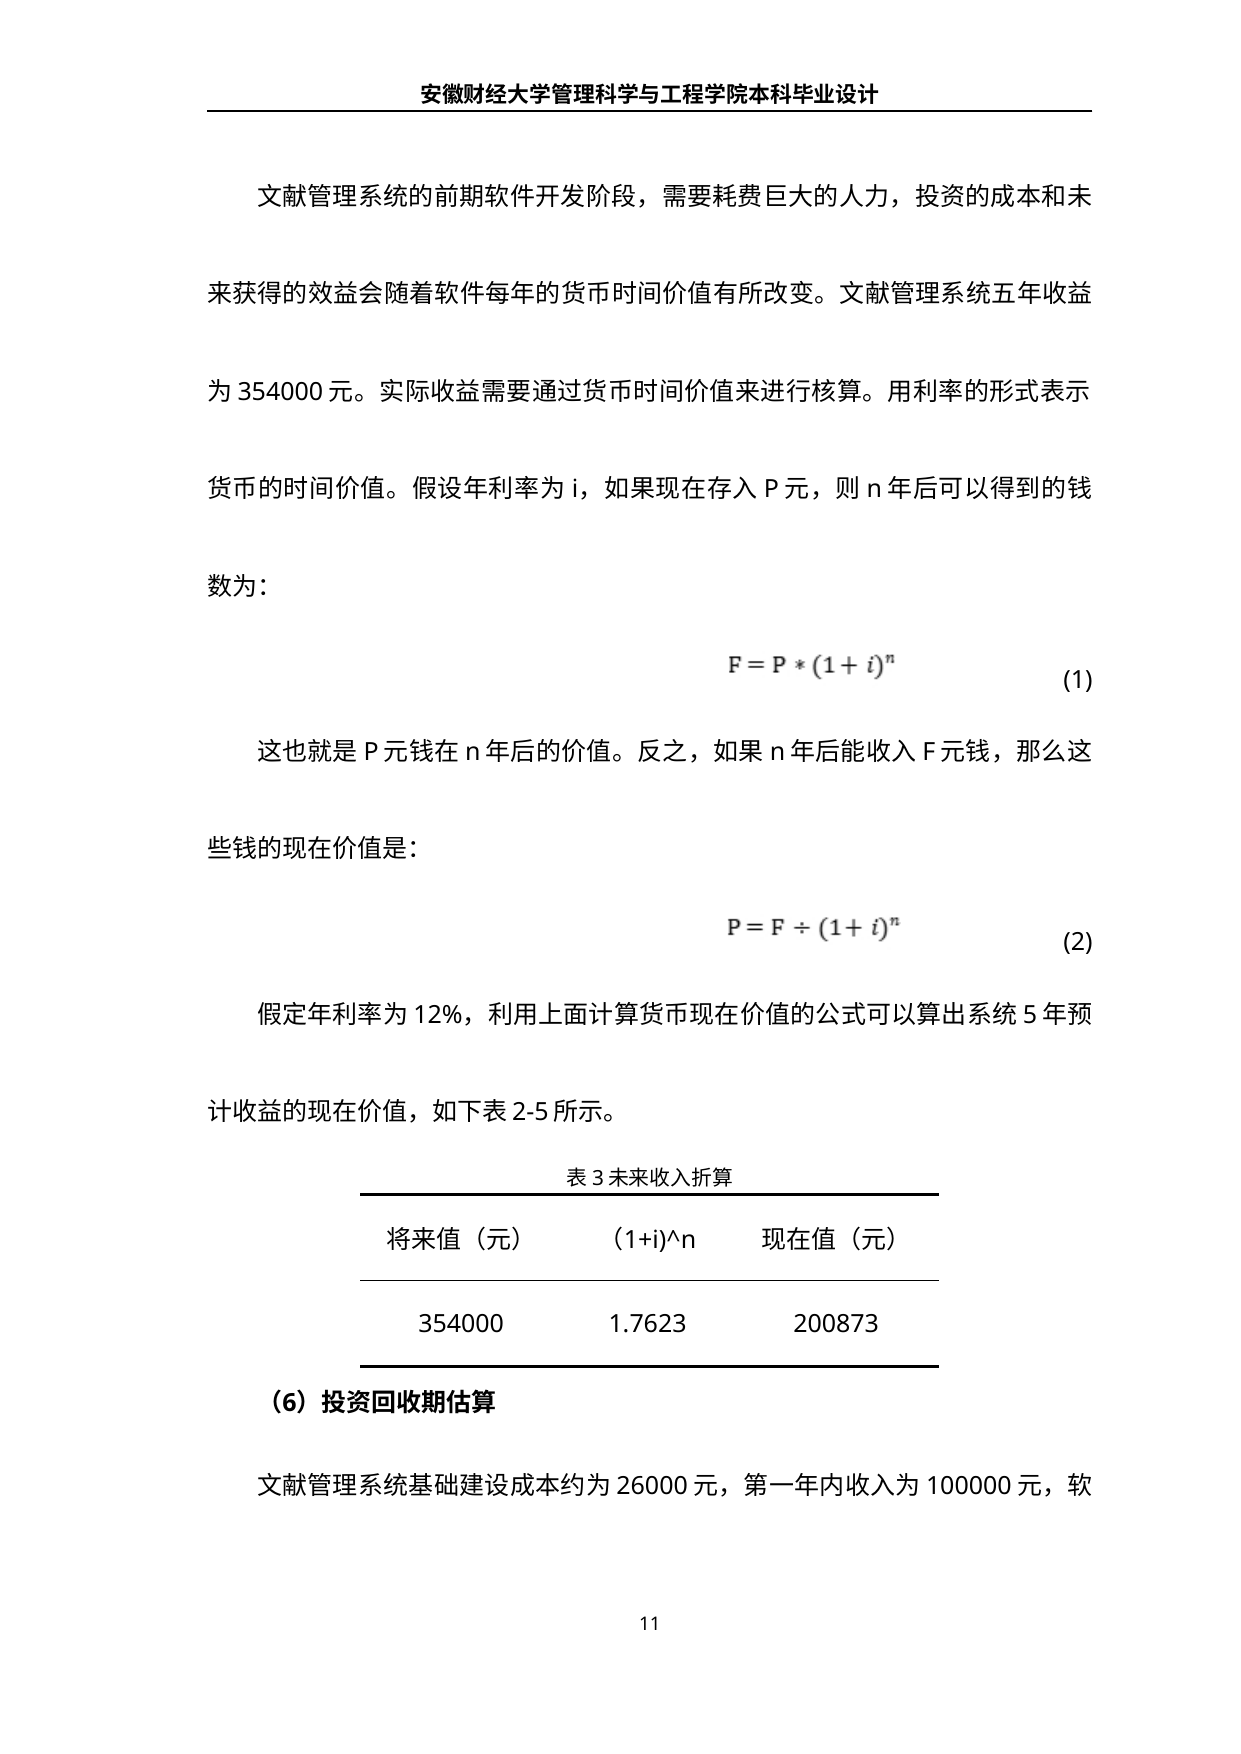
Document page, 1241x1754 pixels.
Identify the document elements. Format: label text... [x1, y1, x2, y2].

table_cell 200873 [733, 1281, 939, 1364]
text (1) [207, 635, 1092, 700]
text 表 3未来收入折算 [207, 1160, 1092, 1193]
table_cell 354000 [360, 1281, 562, 1364]
table_cell 1.7623 [562, 1281, 733, 1364]
text 文献管理系统的前期软件开发阶段，需要耗费巨大的人力，投资的成本和未来获得的效益会随着软件每年的货币时间价值有所改变。文献管理系统五年收益为354000元。实际收益需要通过货币时间价值来进行核算。用利率的形式表示货币的时间价值。假设年利率为i，如果现在存入P元，则n年后可以得到的钱数为： [207, 162, 1092, 617]
text (2) [207, 898, 1092, 963]
picture [727, 902, 901, 951]
text 这也就是P元钱在n年后的价值。反之，如果n年后能收入F元钱，那么这些钱的现在价值是： [207, 717, 1092, 879]
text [207, 1451, 1092, 1516]
table_header 现在值（元） [733, 1196, 939, 1280]
table_header 将来值（元） [360, 1196, 562, 1280]
table_header （1+i)^n [562, 1196, 733, 1280]
text （6）投资回收期估算 [207, 1368, 1092, 1433]
picture [728, 639, 895, 689]
text 假定年利率为12%，利用上面计算货币现在价值的公式可以算出系统5年预计收益的现在价值，如下表2-5所示。 [207, 980, 1092, 1142]
